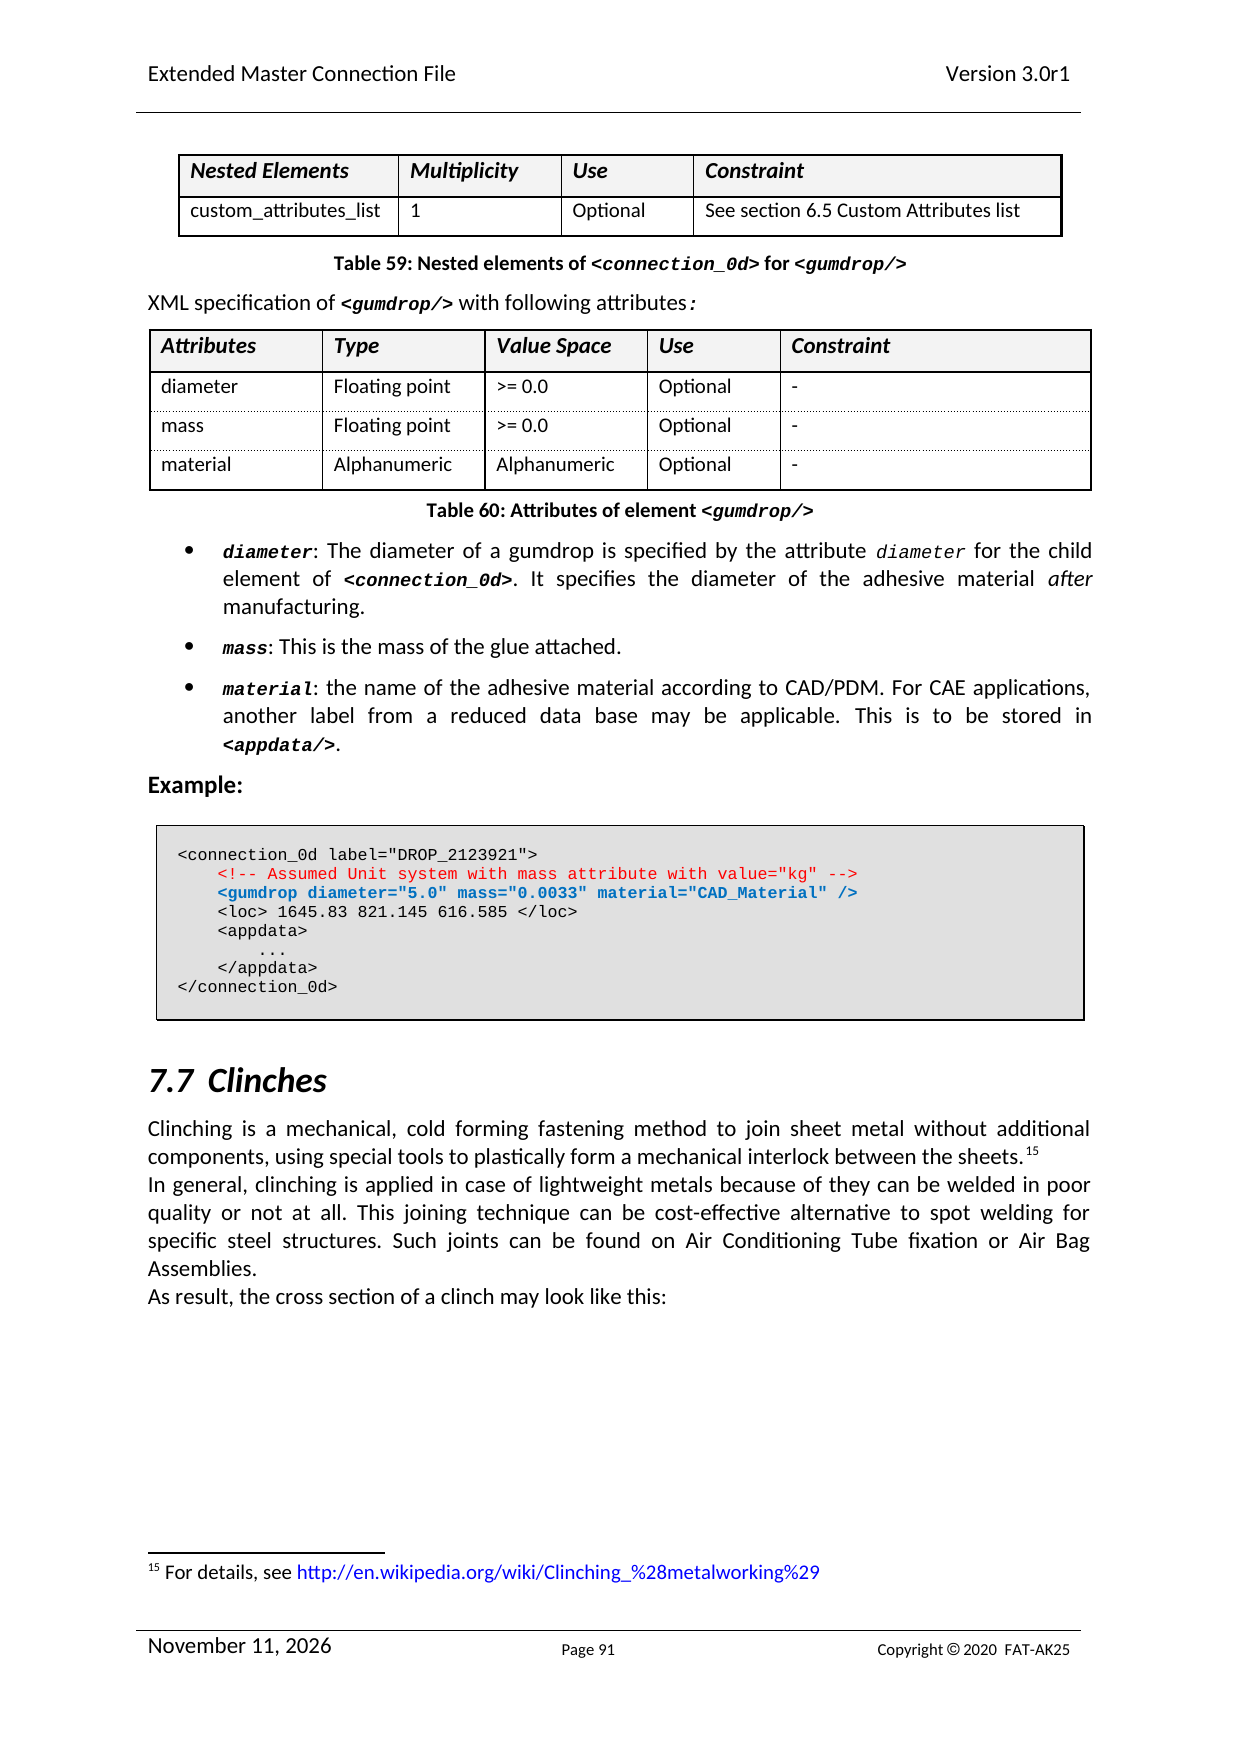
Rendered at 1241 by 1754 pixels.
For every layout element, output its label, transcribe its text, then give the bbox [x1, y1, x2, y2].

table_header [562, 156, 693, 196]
text Example: [148, 769, 1092, 800]
text In general, clinching is applied in case of lightweight metals because of they can be welded in poor quality or not at all. This joining technique can be cost-effective alternative to spot welding for specific steel structures. Such joints can be found on Air Conditioning Tube fixation or Air Bag Assemblies. [148, 1170, 1092, 1282]
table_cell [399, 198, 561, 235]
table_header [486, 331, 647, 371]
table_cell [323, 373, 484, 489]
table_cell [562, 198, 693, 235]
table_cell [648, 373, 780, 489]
text Clinching is a mechanical, cold forming fastening method to join sheet metal without additional components, using special tools to plastically form a mechanical interlock between the sheets. [148, 1114, 1092, 1170]
text <appdata> [157, 919, 1083, 938]
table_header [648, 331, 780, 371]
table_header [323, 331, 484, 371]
text <!-- Assumed Unit system with mass attribute with value="kg" --> [157, 863, 1083, 882]
subtitle Clinches [148, 1058, 1092, 1102]
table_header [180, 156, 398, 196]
text <loc> 1645.83 821.145 616.585 </loc> [157, 900, 1083, 919]
text </connection_0d> [157, 976, 1083, 995]
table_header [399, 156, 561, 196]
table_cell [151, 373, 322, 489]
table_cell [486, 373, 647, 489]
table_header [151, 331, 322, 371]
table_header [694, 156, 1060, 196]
text ... [157, 938, 1083, 957]
text As result, the cross section of a clinch may look like this: [148, 1282, 1092, 1310]
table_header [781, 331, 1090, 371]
list material: the name of the adhesive material according to CAD/PDM. For CAE applications, another label from a reduced data base may be applicable. This is to be stored in <appdata/>. [185, 673, 1092, 757]
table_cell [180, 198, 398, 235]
text <connection_0d label="DROP_2123921"> [157, 844, 1083, 863]
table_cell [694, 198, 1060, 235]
list mass: This is the mass of the glue attached. [185, 632, 1092, 660]
text XML specification of <gumdrop/> with following attributes: [148, 288, 1092, 316]
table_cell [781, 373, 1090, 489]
text <gumdrop diameter="5.0" mass="0.0033" material="CAD_Material" /> [157, 882, 1083, 900]
list diameter: The diameter of a gumdrop is specified by the attribute diameter for the child element of <connection_0d>. It specifies the diameter of the adhesive material after manufacturing. [185, 536, 1092, 620]
text </appdata> [157, 957, 1083, 976]
